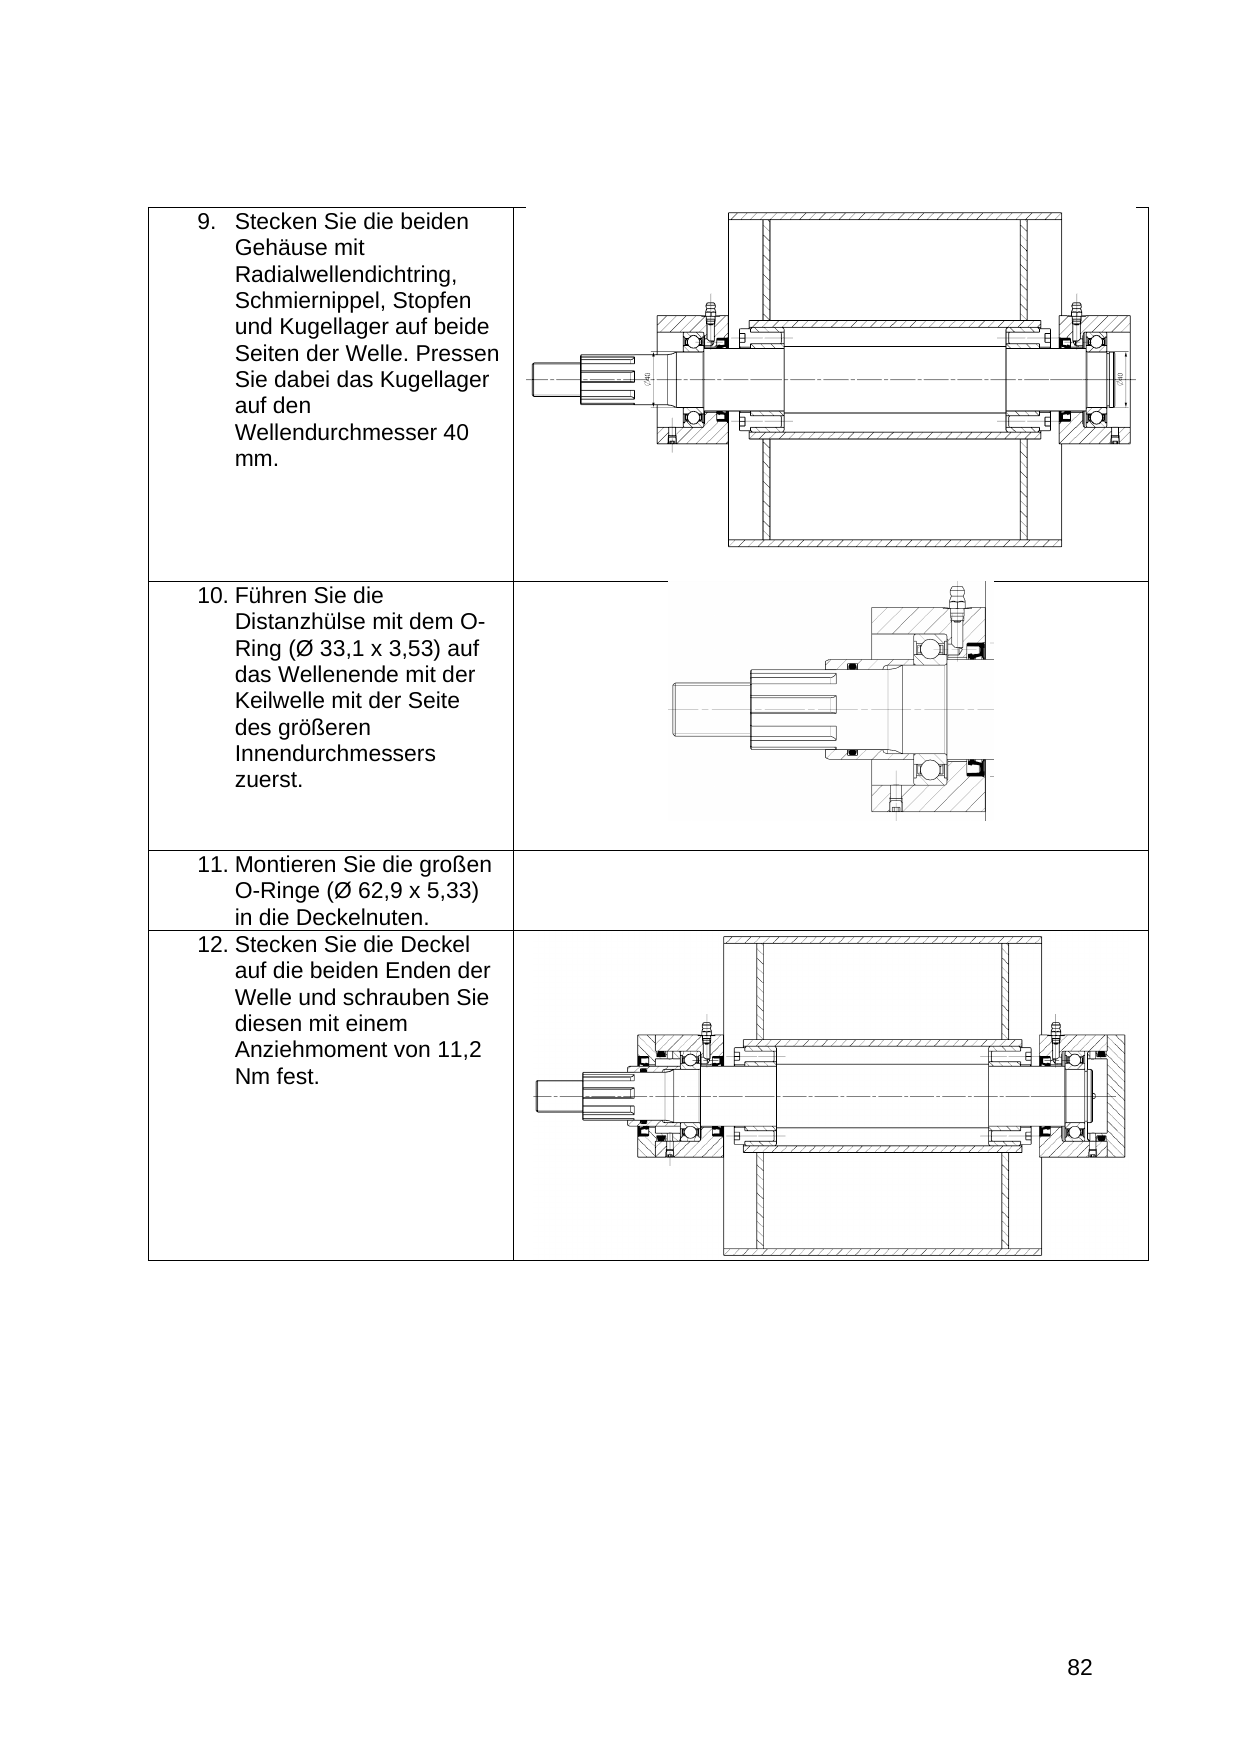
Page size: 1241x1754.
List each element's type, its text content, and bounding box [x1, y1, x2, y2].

table_cell Führen Sie die Distanzhülse mit dem O-Ring (Ø 33,1 x 3,53) auf das Wellenende mit der Keilwelle mit der Seite des größeren Innendurchmessers zuerst. [149, 582, 513, 850]
table_cell [514, 582, 1148, 850]
table_cell [1129, 931, 1148, 1260]
table_cell [514, 851, 1148, 930]
picture [668, 581, 994, 821]
table_cell Stecken Sie die beiden Gehäuse mit Radialwellendichtring, Schmiernippel, Stopfen und Kugellager auf beide Seiten der Welle. Pressen Sie dabei das Kugellager auf den Wellendurchmesser 40 mm. [149, 208, 513, 581]
table_cell Stecken Sie die Deckel auf die beiden Enden der Welle und schrauben Sie diesen mit einem Anziehmoment von 11,2 Nm fest. [149, 931, 513, 1260]
picture [526, 207, 1136, 552]
table_cell [514, 208, 1148, 581]
table_cell Montieren Sie die großen O-Ringe (Ø 62,9 x 5,33) in die Deckelnuten. [149, 851, 513, 930]
picture [533, 931, 1129, 1260]
table_cell [514, 931, 533, 1260]
